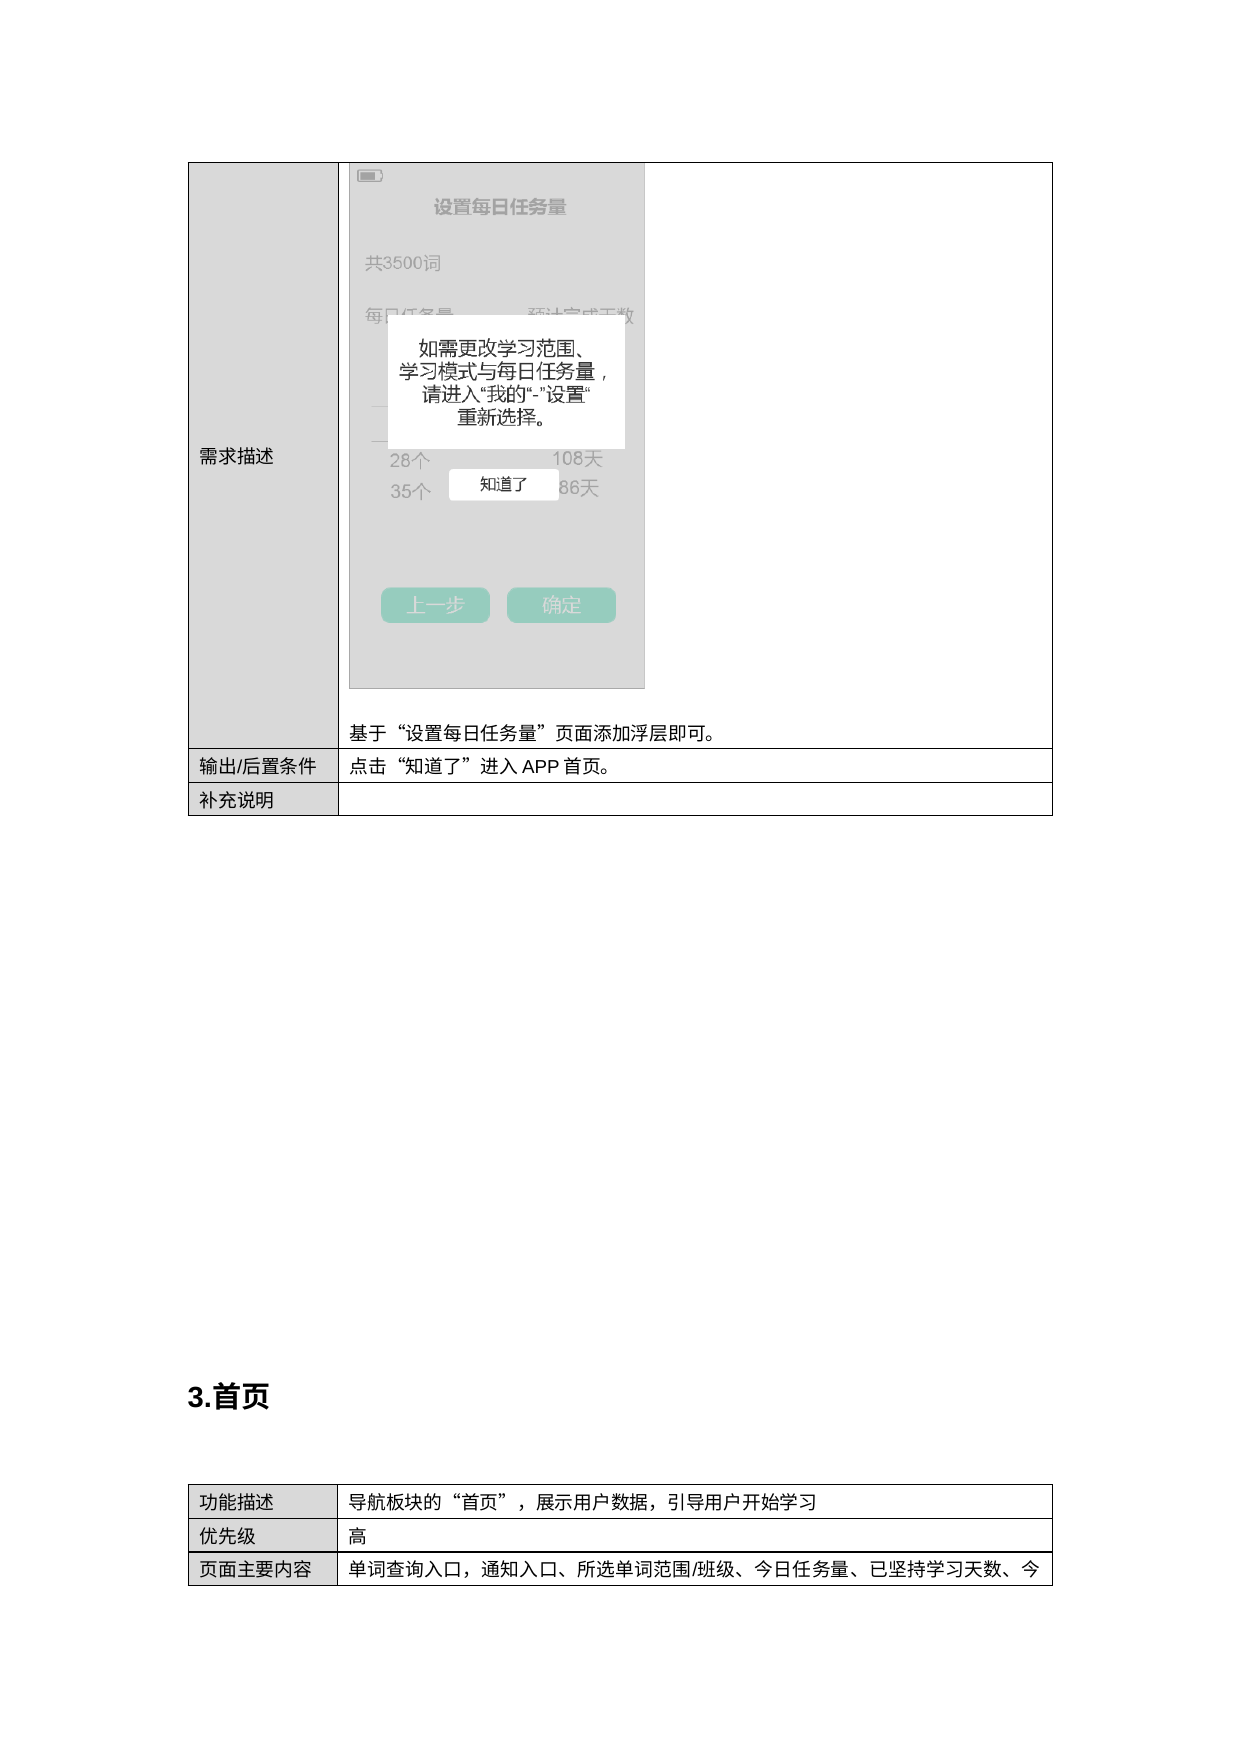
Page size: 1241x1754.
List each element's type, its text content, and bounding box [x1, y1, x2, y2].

subtitle 3.首页 [187, 1363, 1053, 1428]
table_cell 高 [338, 1519, 1052, 1551]
table_header 功能描述 [189, 1485, 337, 1518]
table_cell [338, 1553, 1052, 1585]
table_header 导航板块的“首页”，展示用户数据，引导用户开始学习 [338, 1485, 1052, 1518]
table_cell 基于“设置每日任务量”页面添加浮层即可。 [339, 163, 1052, 748]
table_cell 点击“知道了”进入APP首页。 [339, 749, 1052, 782]
table_cell 需求描述 [189, 163, 338, 748]
table_cell [339, 783, 1052, 815]
table_cell 补充说明 [189, 783, 338, 815]
picture [349, 163, 645, 689]
table_cell 优先级 [189, 1519, 337, 1551]
table_cell 页面主要内容 [189, 1553, 337, 1585]
table_cell 输出/后置条件 [189, 749, 338, 782]
